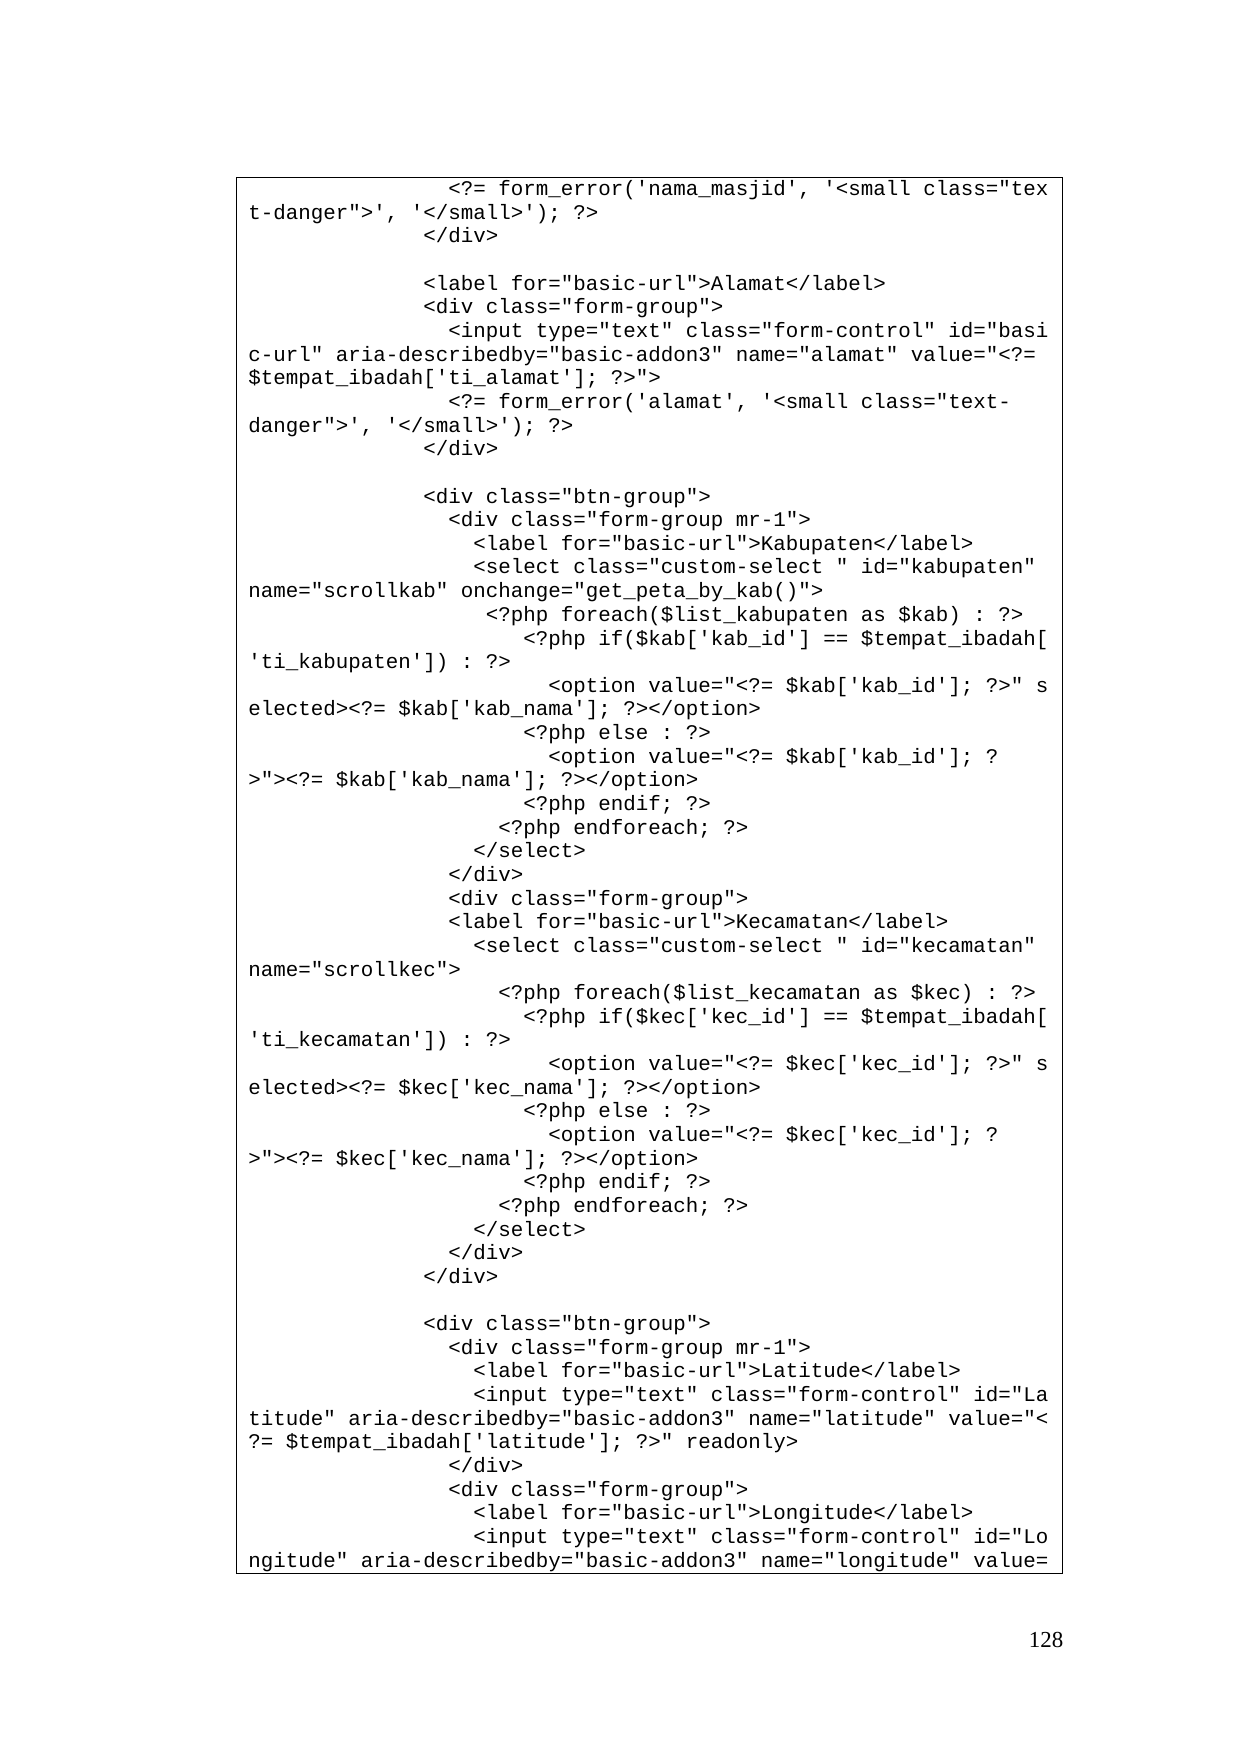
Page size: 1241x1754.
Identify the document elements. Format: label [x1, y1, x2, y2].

table_header [237, 178, 1062, 1573]
